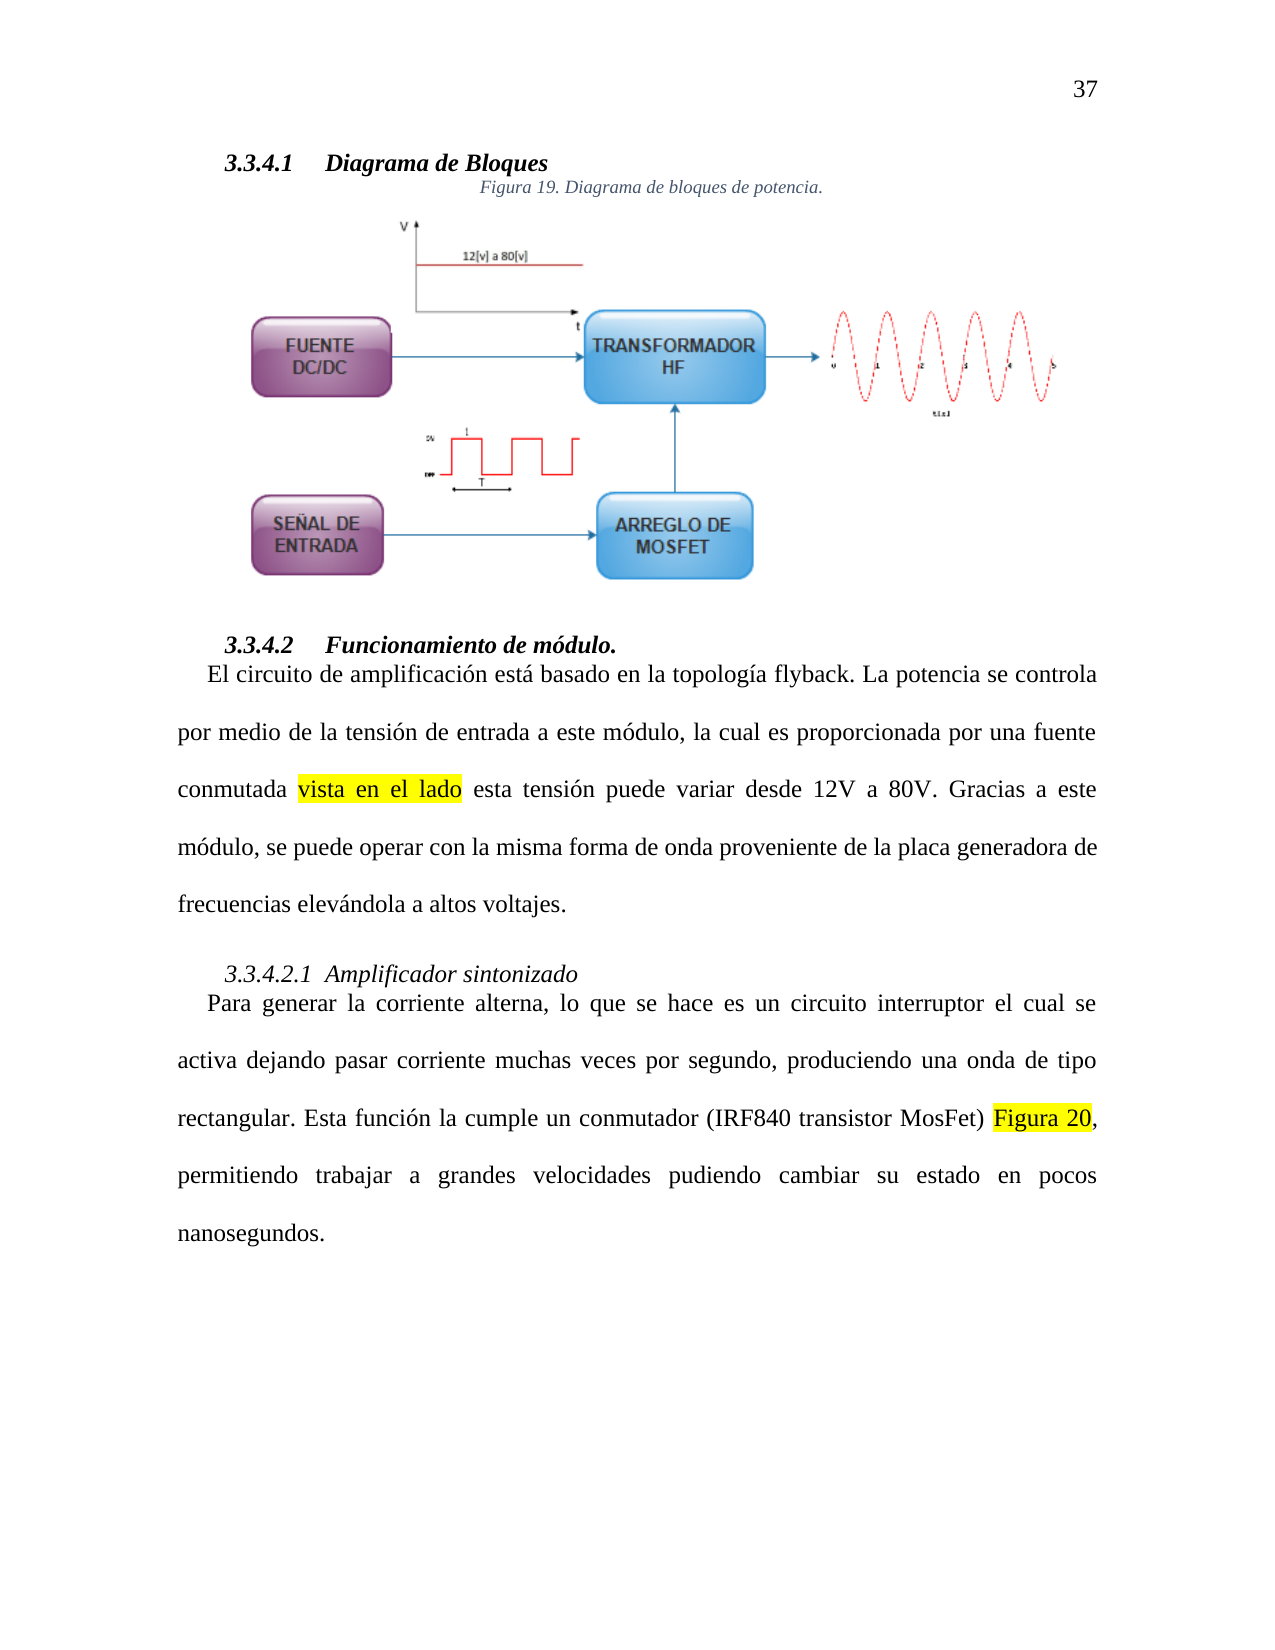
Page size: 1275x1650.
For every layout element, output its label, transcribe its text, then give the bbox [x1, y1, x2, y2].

picture [239, 218, 1065, 581]
text Figura 19. Diagrama de bloques de potencia. [177, 176, 1098, 198]
subtitle Amplificador sintonizado [177, 959, 1098, 988]
text El circuito de amplificación está basado en la topología flyback. La potencia se controla por medio de la tensión de entrada a este módulo, la cual es proporcionada por una fuente conmutada vista en el lado esta tensión puede variar desde 12V a 80V. Gracias a este módulo, se puede operar con la misma forma de onda proveniente de la placa generadora de frecuencias elevándola a altos voltajes. [177, 659, 1098, 918]
subtitle Diagrama de Bloques [177, 148, 1098, 176]
text Para generar la corriente alterna, lo que se hace es un circuito interruptor el cual se activa dejando pasar corriente muchas veces por segundo, produciendo una onda de tipo rectangular. Esta función la cumple un conmutador (IRF840 transistor MosFet) Figura 20, permitiendo trabajar a grandes velocidades pudiendo cambiar su estado en pocos nanosegundos. [177, 988, 1098, 1247]
subtitle Funcionamiento de módulo. [177, 631, 1098, 659]
